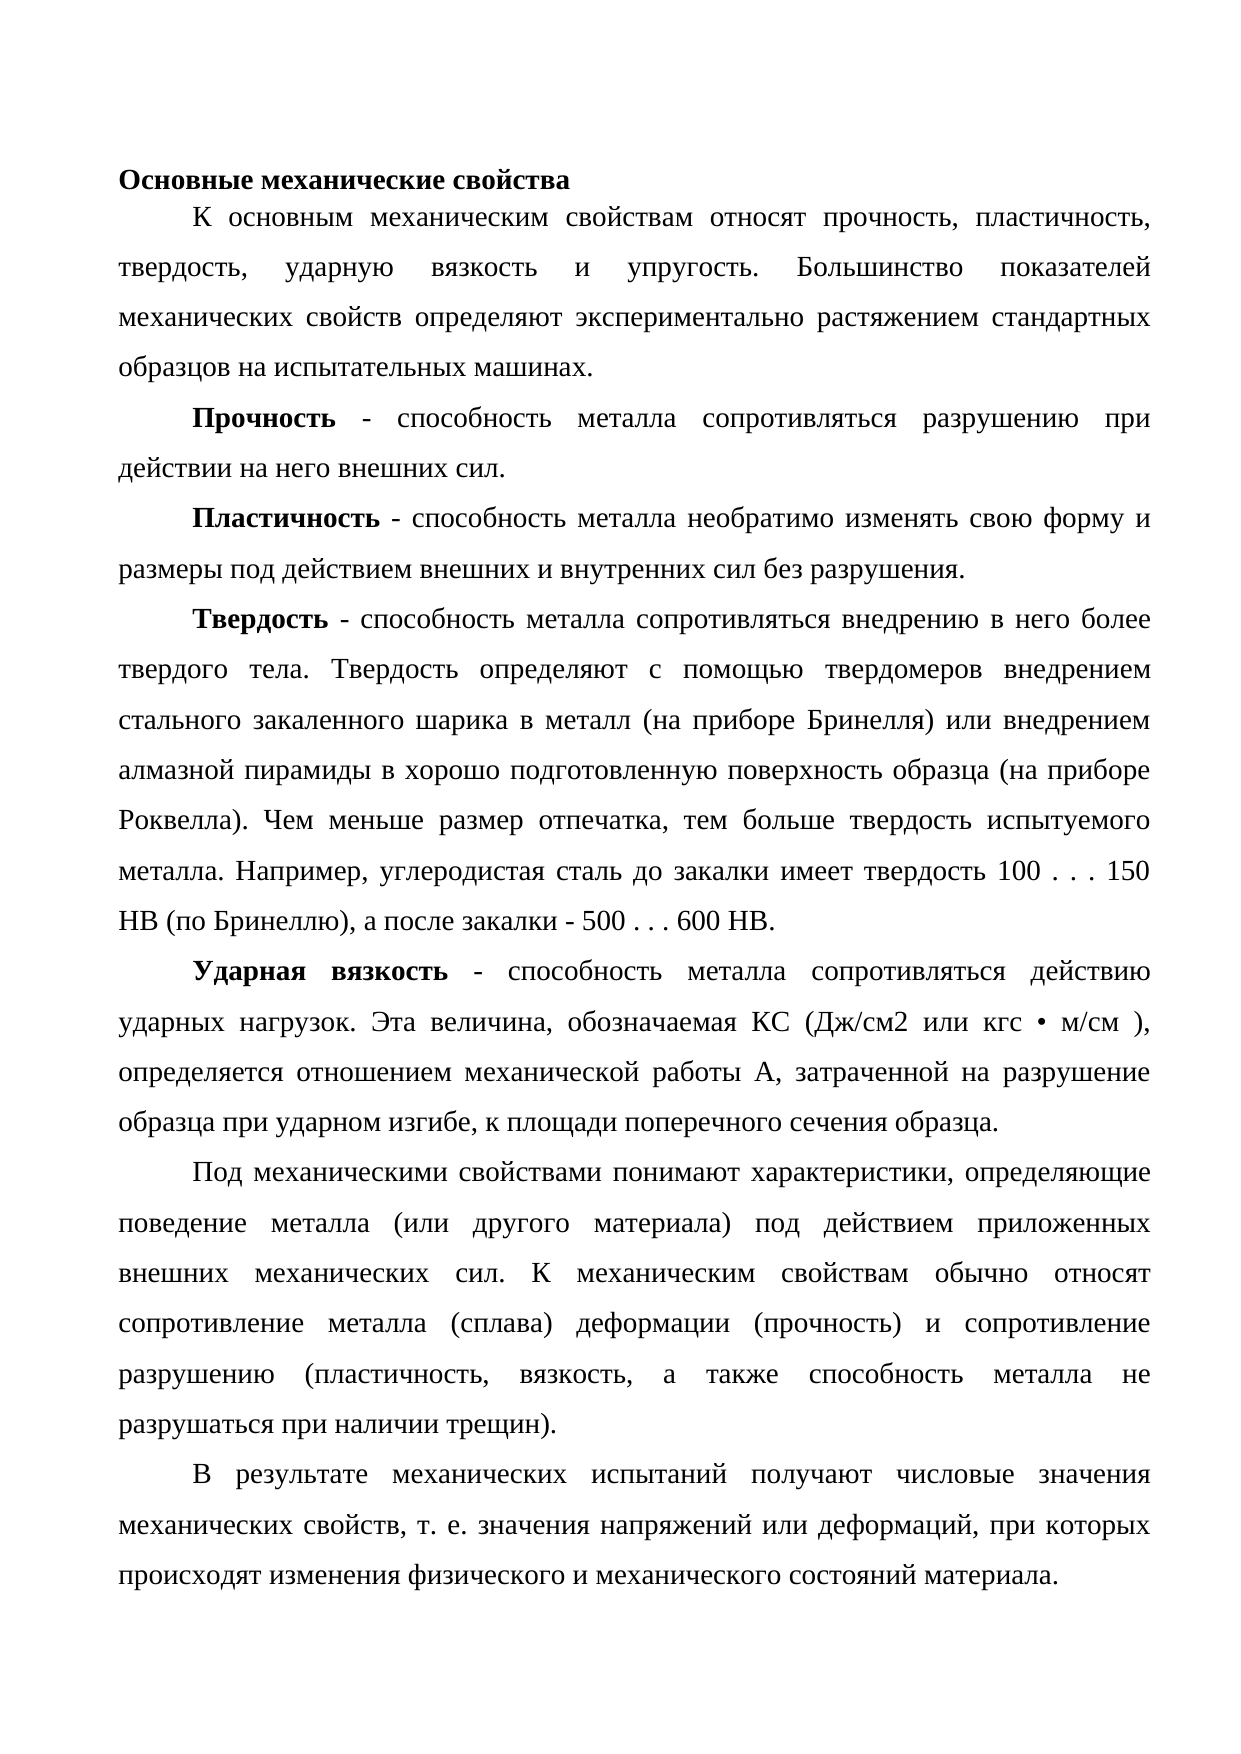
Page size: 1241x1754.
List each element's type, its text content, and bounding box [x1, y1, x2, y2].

text Под механическими свойствами понимают характеристики, определяющие поведение металла (или другого материала) под действием приложенных внешних механических сил. К механическим свойствам обычно относят сопротивление металла (сплава) деформации (прочность) и сопротивление разрушению (пластичность, вязкость, а также способность металла не разрушаться при наличии трещин). [118, 1154, 1152, 1440]
text Пластичность - способность металла необратимо изменять свою форму и размеры под действием внешних и внутренних сил без разрушения. [118, 501, 1152, 584]
text К основным механическим свойствам относят прочность, пластичность, твердость, ударную вязкость и упругость. Большинство показателей механических свойств определяют экспериментально растяжением стандартных образцов на испытательных машинах. [118, 199, 1152, 383]
text Прочность - способность металла сопротивляться разрушению при действии на него внешних сил. [118, 400, 1152, 484]
text Ударная вязкость - способность металла сопротивляться действию ударных нагрузок. Эта величина, обозначаемая КС (Дж/см2 или кгс • м/см ), определяется отношением механической работы А, затраченной на разрушение образца при ударном изгибе, к площади поперечного сечения образца. [118, 953, 1152, 1138]
text Твердость - способность металла сопротивляться внедрению в него более твердого тела. Твердость определяют с помощью твердомеров внедрением стального закаленного шарика в металл (на приборе Бринелля) или внедрением алмазной пирамиды в хорошо подготовленную поверхность образца (на приборе Роквелла). Чем меньше размер отпечатка, тем больше твердость испытуемого металла. Например, углеродистая сталь до закалки имеет твердость 100 . . . 150 НВ (по Бринеллю), а после закалки - 500 . . . 600 НВ. [118, 601, 1152, 937]
subtitle Основные механические свойства [118, 162, 1152, 196]
text В результате механических испытаний получают числовые значения механических свойств, т. е. значения напряжений или деформаций, при которых происходят изменения физического и механического состояний материала. [118, 1456, 1152, 1591]
